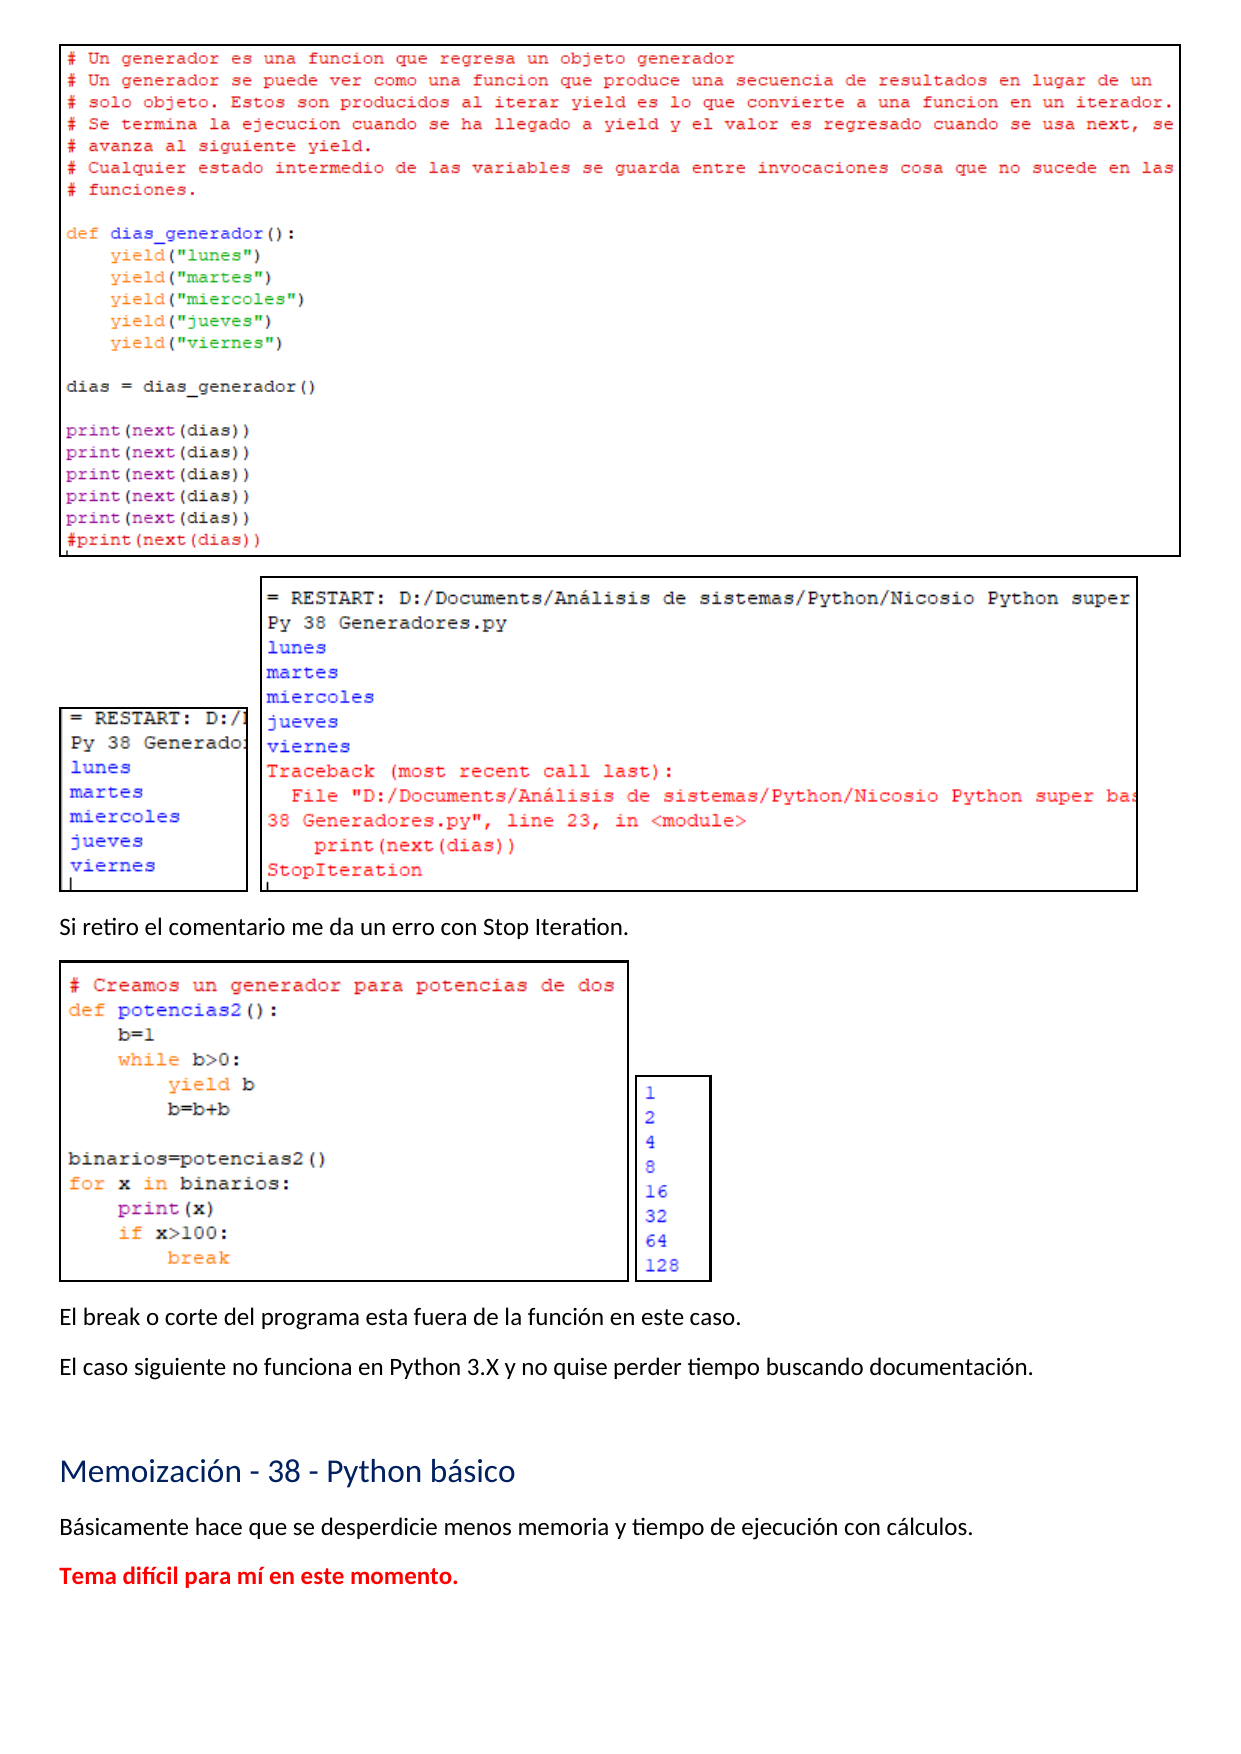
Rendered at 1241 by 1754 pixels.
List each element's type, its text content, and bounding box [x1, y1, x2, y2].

picture [61, 709, 246, 890]
text Memoización - 38 - Python básico [59, 1450, 1181, 1491]
text Básicamente hace que se desperdicie menos memoria y tiempo de ejecución con cálculos. [59, 1511, 1181, 1541]
picture [637, 1077, 709, 1280]
picture [262, 578, 1136, 890]
picture [61, 963, 627, 1280]
text Tema difícil para mí en este momento. [59, 1560, 1181, 1591]
text El break o corte del programa esta fuera de la función en este caso. [59, 1301, 1181, 1332]
text El caso siguiente no funciona en Python 3.X y no quise perder tiempo buscando documentación. [59, 1351, 1181, 1381]
text Si retiro el comentario me da un erro con Stop Iteration. [59, 911, 1181, 941]
picture [61, 46, 1179, 555]
